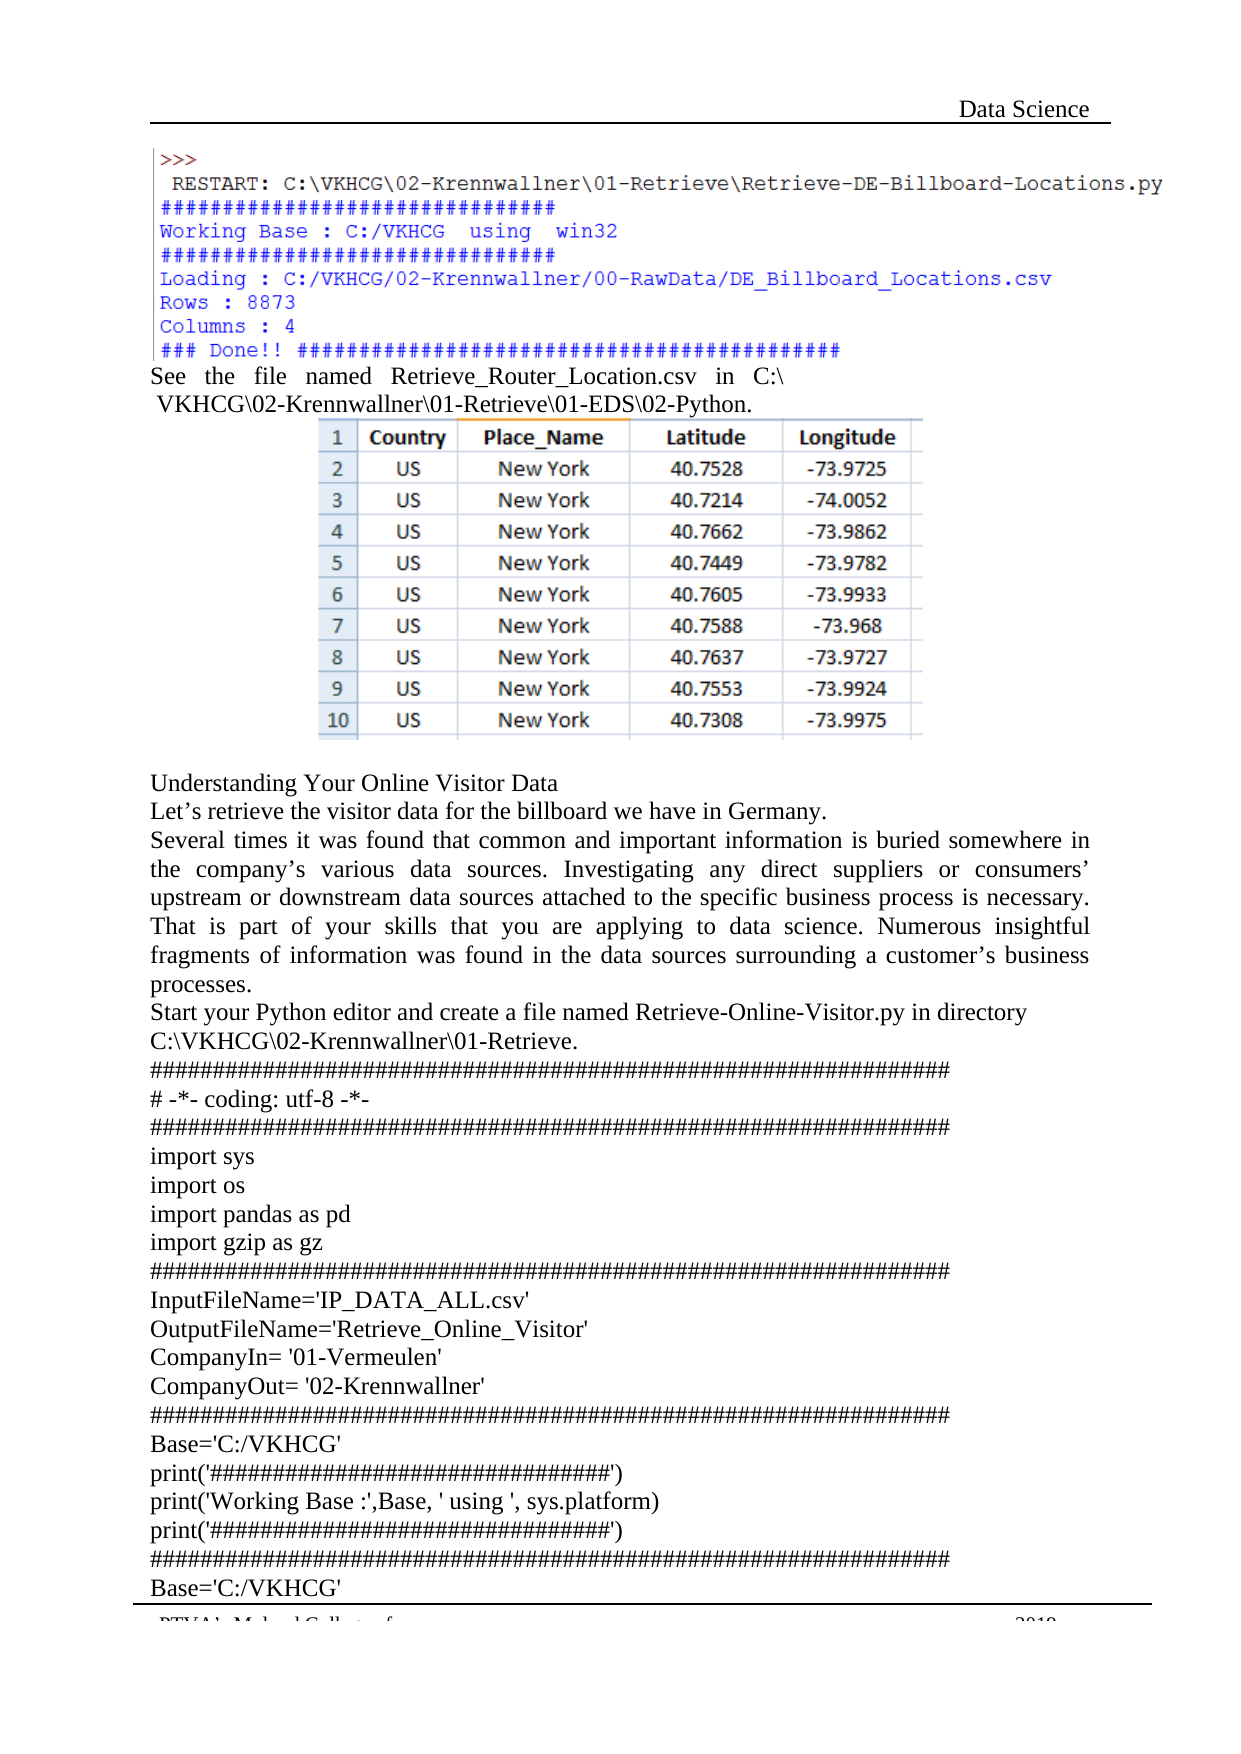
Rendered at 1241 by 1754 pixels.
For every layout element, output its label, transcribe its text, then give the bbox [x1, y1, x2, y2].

text ################################################################ [150, 1256, 1203, 1285]
text import pandas as pd import gzip as gz [150, 1199, 353, 1256]
text print('################################') [150, 1458, 1203, 1486]
text Let’s retrieve the visitor data for the billboard we have in Germany. [150, 796, 1203, 825]
picture [318, 418, 923, 740]
text Understanding Your Online Visitor Data [150, 768, 1203, 796]
text import sys import os [150, 1141, 258, 1199]
text ################################################################ Base='C:/VKHCG' [150, 1400, 953, 1458]
text # -*- coding: utf-8 -*- ################################################################ [150, 1084, 953, 1141]
text Several times it was found that common and important information is buried somewhere in the company’s various data sources. Investigating any direct suppliers or consumers’ upstream or downstream data sources attached to the specific business process is necessary. That is part of your skills that you are applying to data science. Numerous insightful fragments of information was found in the data sources surrounding a customer’s business processes. [150, 825, 1091, 997]
text Start your Python editor and create a file named Retrieve-Online-Visitor.py in directory C:\VKHCG\02-Krennwallner\01-Retrieve. ################################################################ [150, 997, 1029, 1084]
text See the file named Retrieve_Router_Location.csv in C:\VKHCG\02-Krennwallner\01-Retrieve\01-EDS\02-Python. [150, 361, 784, 418]
text print('Working Base :',Base, ' using ', sys.platform) print('################################') ################################################################ Base='C:/VKHCG' [150, 1486, 953, 1601]
text InputFileName='IP_DATA_ALL.csv' OutputFileName='Retrieve_Online_Visitor' CompanyIn= '01-Vermeulen' CompanyOut= '02-Krennwallner' [150, 1285, 591, 1400]
picture [153, 148, 1163, 361]
